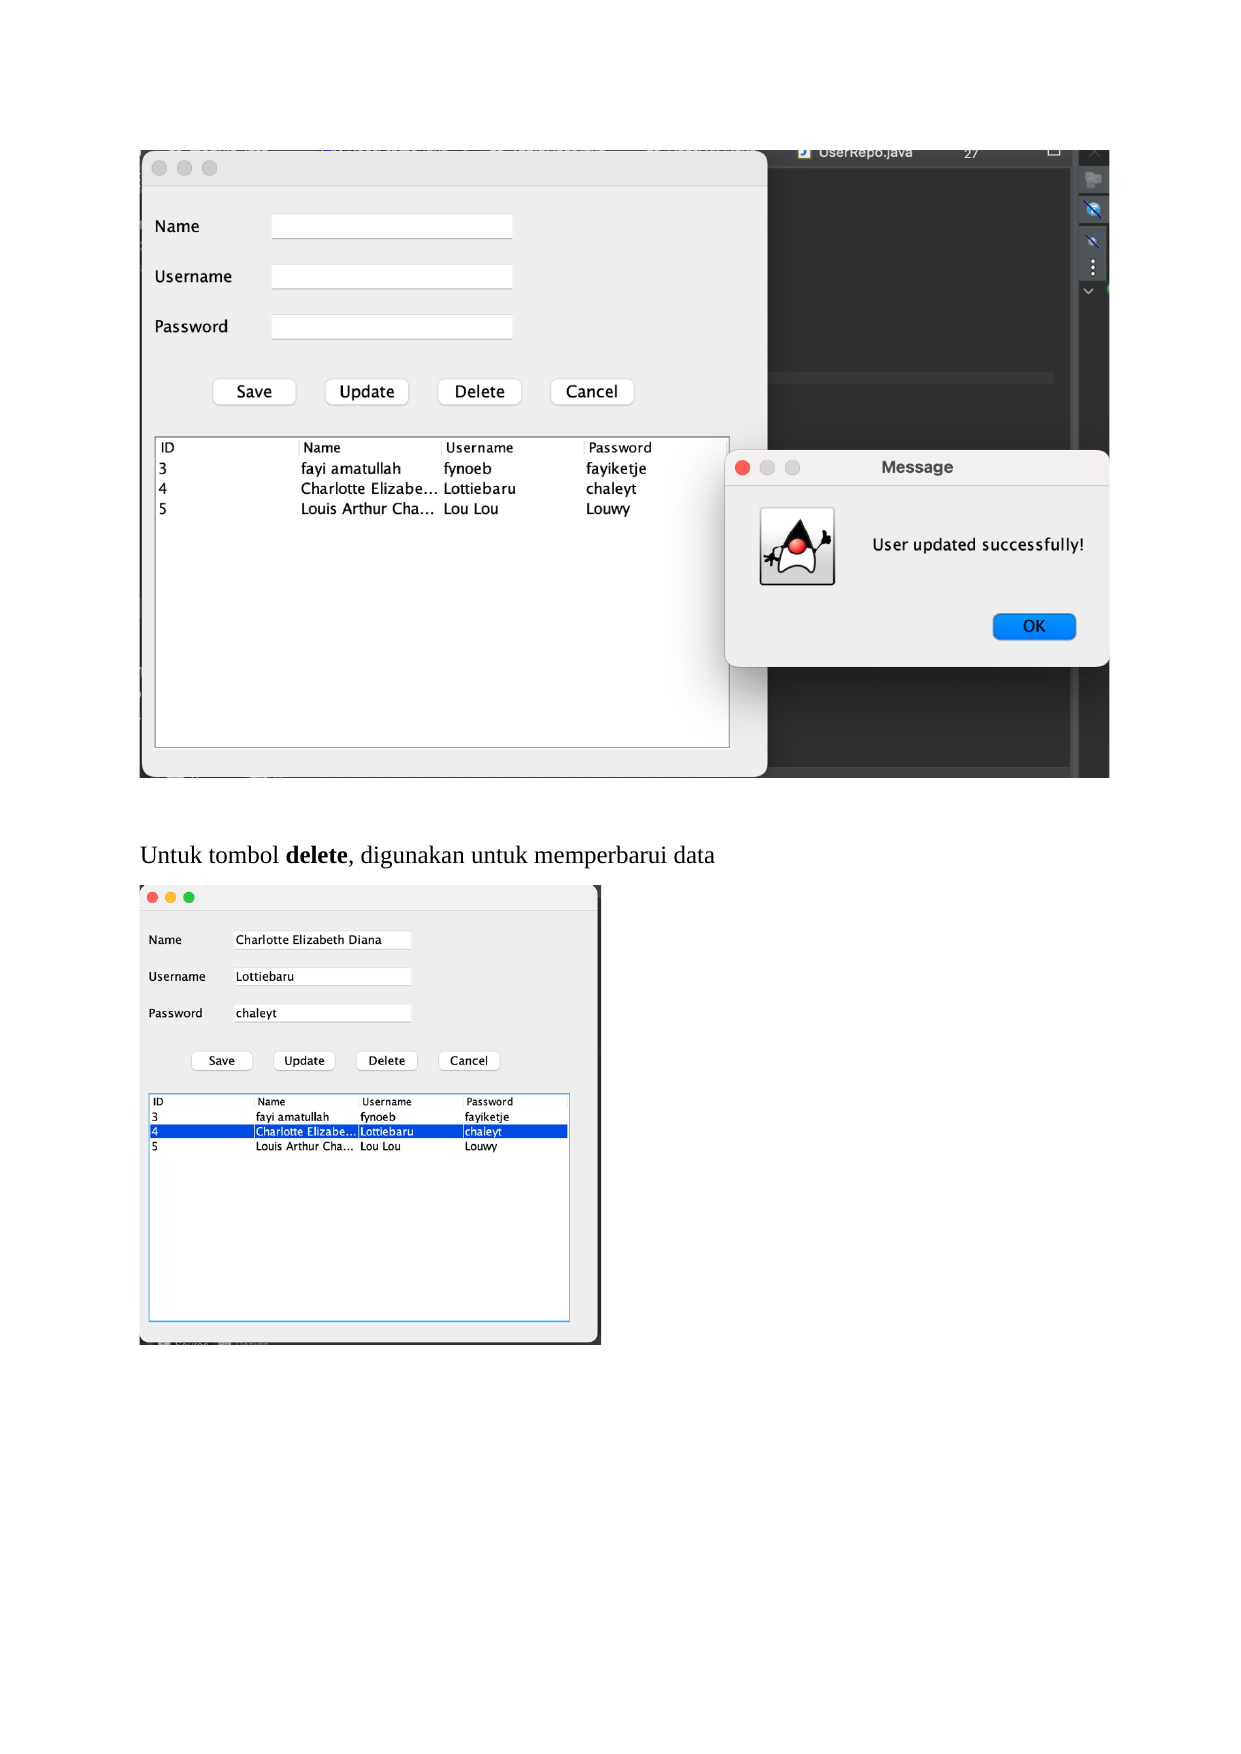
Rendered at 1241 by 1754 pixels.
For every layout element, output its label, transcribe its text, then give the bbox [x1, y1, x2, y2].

text Untuk tombol delete, digunakan untuk memperbarui data [139, 840, 1109, 869]
picture [139, 885, 602, 1345]
picture [139, 150, 1110, 778]
